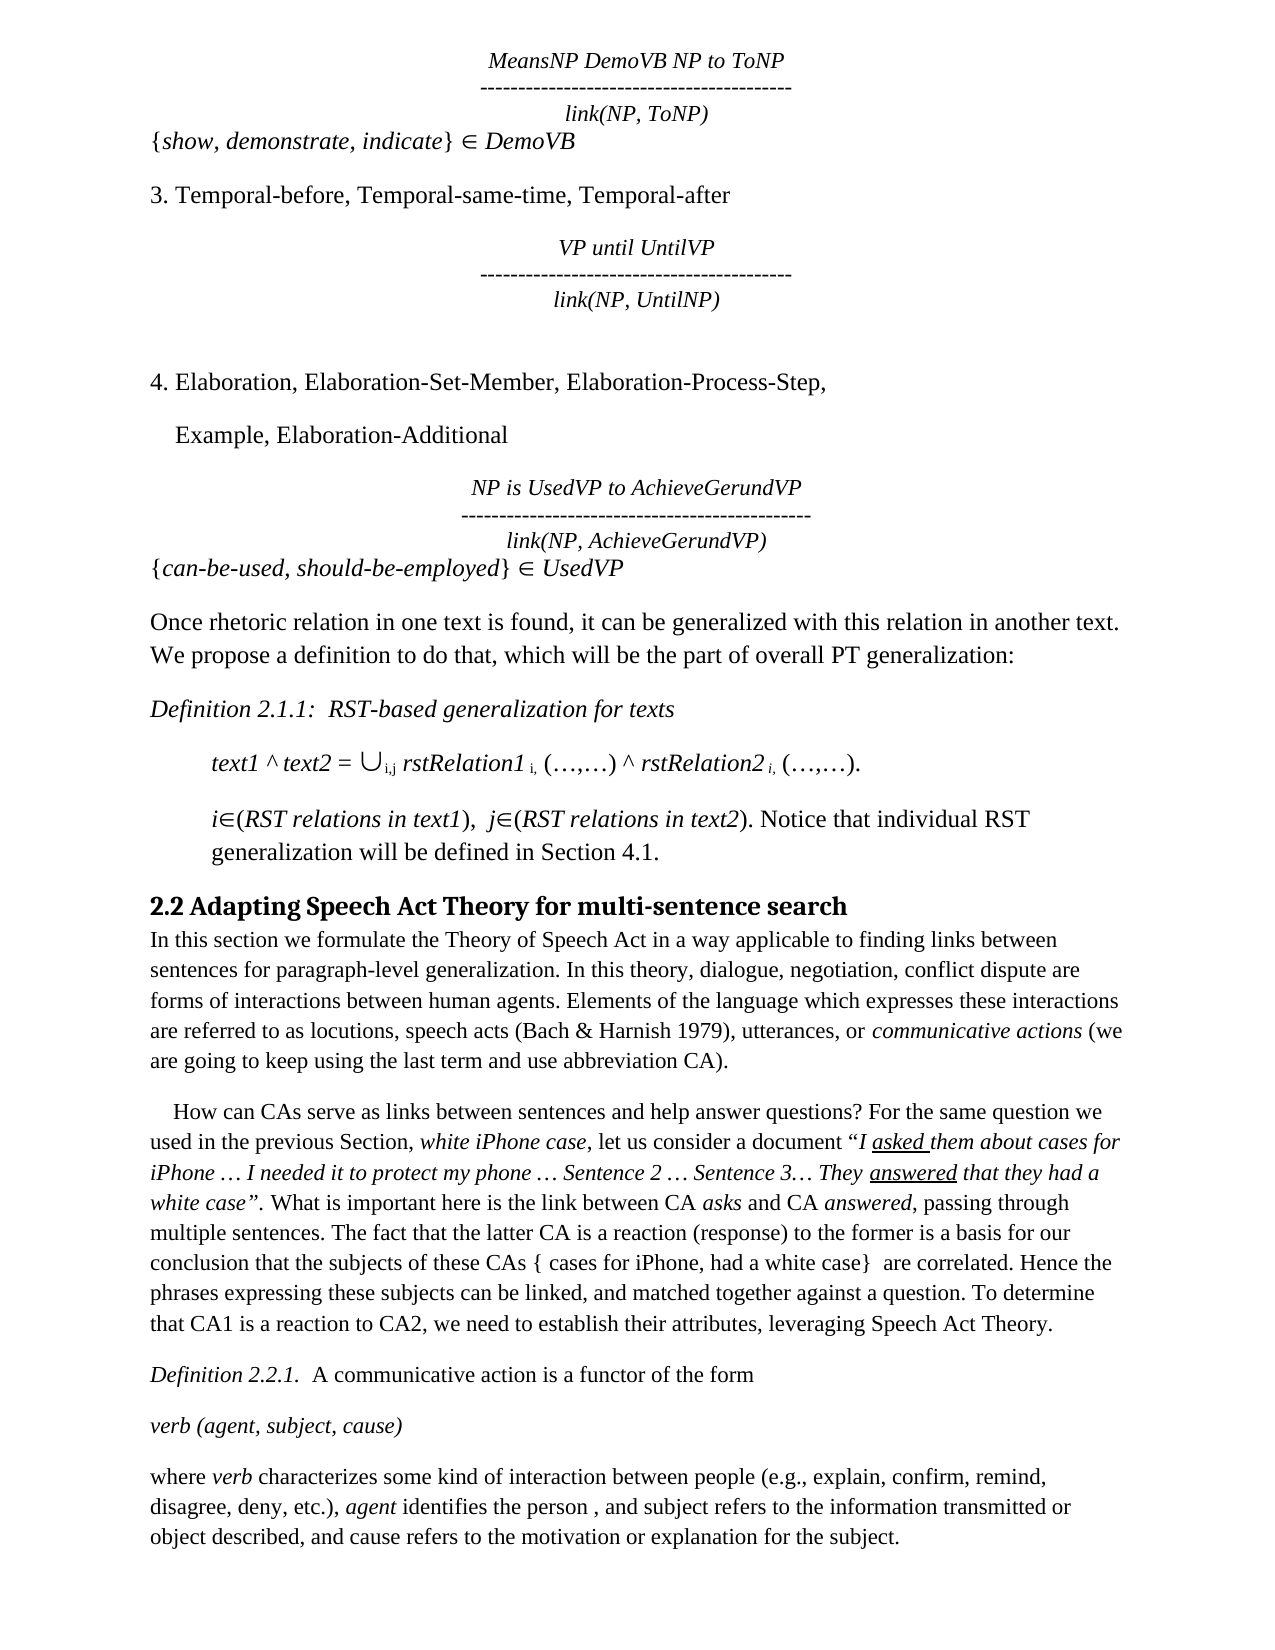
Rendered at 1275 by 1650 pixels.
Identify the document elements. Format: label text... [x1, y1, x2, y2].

text link(NP, AchieveGerundVP) [150, 527, 1125, 553]
text 3. Temporal-before, Temporal-same-time, Temporal-after [150, 180, 1125, 208]
subtitle 2.2 Adapting Speech Act Theory for multi-sentence search [150, 891, 1125, 922]
text How can CAs serve as links between sentences and help answer questions? For the same question we used in the previous Section, white iPhone case, let us consider a document “I asked them about cases for iPhone … I needed it to protect my phone … Sentence 2 … Sentence 3… They answered that they had a white case”. What is important here is the link between CA asks and CA answered, passing through multiple sentences. The fact that the latter CA is a reaction (response) to the former is a basis for our conclusion that the subjects of these CAs { cases for iPhone, had a white case} are correlated. Hence the phrases expressing these subjects can be linked, and matched together against a question. To determine that CA1 is a reaction to CA2, we need to establish their attributes, leveraging Speech Act Theory. [150, 1098, 1125, 1336]
text Once rhetoric relation in one text is found, it can be generalized with this relation in another text. We propose a definition to do that, which will be the part of overall PT generalization: [150, 607, 1125, 669]
text ----------------------------------------- [150, 73, 1125, 99]
text Definition 2.1.1: RST-based generalization for texts [150, 694, 1125, 723]
text ----------------------------------------- [150, 260, 1125, 286]
text 4. Elaboration, Elaboration-Set-Member, Elaboration-Process-Step, [150, 367, 1125, 395]
text Example, Elaboration-Additional [150, 420, 1125, 449]
text link(NP, UntilNP) [150, 286, 1125, 313]
text link(NP, ToNP) [150, 99, 1125, 126]
text text1 ^ text2 = i,j rstRelation1 i, (…,…) ^ rstRelation2 i, (…,…). [211, 748, 1125, 778]
text verb (agent, subject, cause) [150, 1412, 1125, 1438]
text {can-be-used, should-be-employed} UsedVP [150, 553, 1125, 582]
text {show, demonstrate, indicate} DemoVB [150, 126, 1125, 155]
text ---------------------------------------------- [150, 501, 1125, 527]
text In this section we formulate the Theory of Speech Act in a way applicable to finding links between sentences for paragraph-level generalization. In this theory, dialogue, negotiation, conflict dispute are forms of interactions between human agents. Elements of the language which expresses these interactions are referred to as locutions, speech acts (Bach & Harnish 1979), utterances, or communicative actions (we are going to keep using the last term and use abbreviation CA). [150, 926, 1125, 1073]
text MeansNP DemoVB NP to ToNP [150, 47, 1125, 73]
text VP until UntilVP [150, 234, 1125, 260]
text NP is UsedVP to AchieveGerundVP [150, 474, 1125, 501]
text i(RST relations in text1), j(RST relations in text2). Notice that individual RST generalization will be defined in Section 4.1. [211, 804, 1125, 866]
text where verb characterizes some kind of interaction between people (e.g., explain, confirm, remind, disagree, deny, etc.), agent identifies the person , and subject refers to the information transmitted or object described, and cause refers to the motivation or explanation for the subject. [150, 1463, 1125, 1549]
text Definition 2.2.1. A communicative action is a functor of the form [150, 1361, 1125, 1387]
